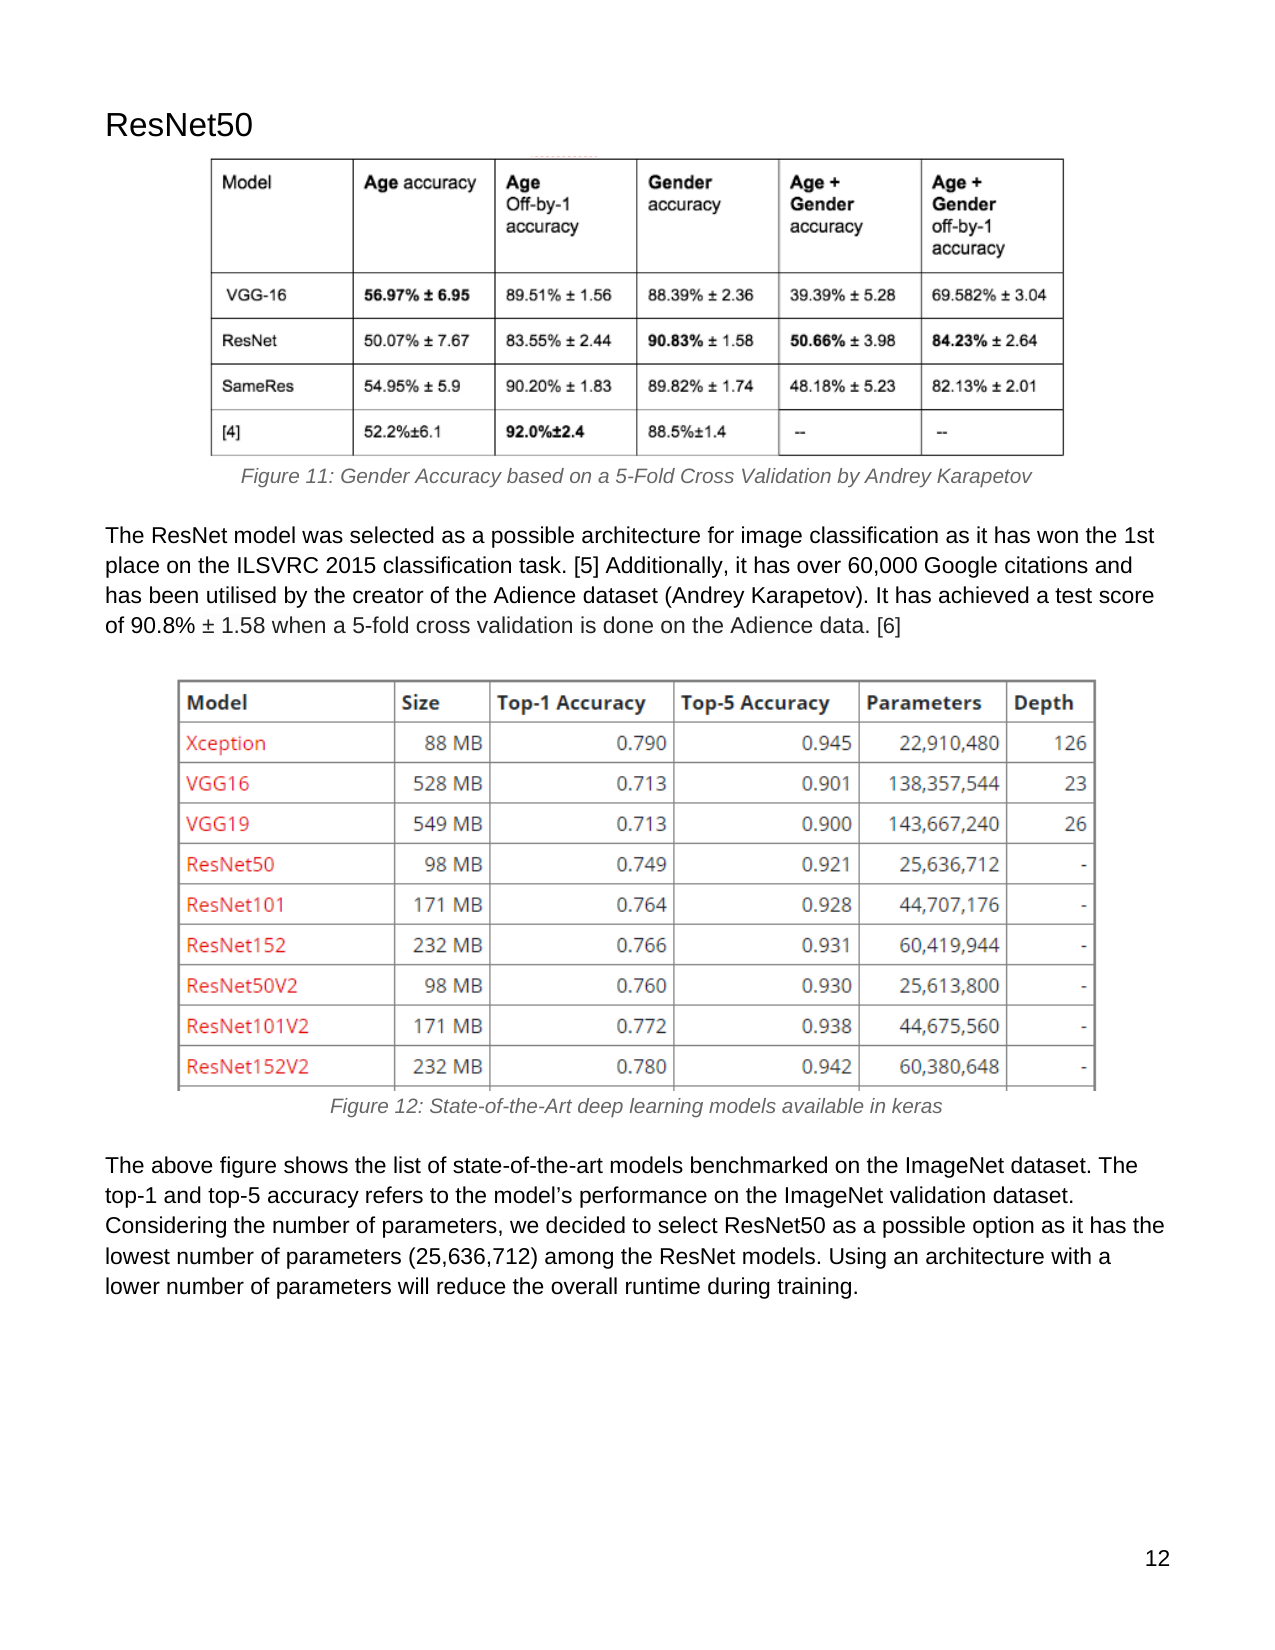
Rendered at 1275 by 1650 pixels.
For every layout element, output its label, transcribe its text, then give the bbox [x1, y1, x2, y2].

subtitle ResNet50 [105, 105, 1170, 143]
text Figure 12: State-of-the-Art deep learning models available in keras [105, 1094, 1170, 1118]
text The above figure shows the list of state-of-the-art models benchmarked on the ImageNet dataset. The top-1 and top-5 accuracy refers to the model’s performance on the ImageNet validation dataset. Considering the number of parameters, we decided to select ResNet50 as a possible option as it has the lowest number of parameters (25,636,712) among the ResNet models. Using an architecture with a lower number of parameters will reduce the overall runtime during training. [105, 1152, 1170, 1299]
text Figure 11: Gender Accuracy based on a 5-Fold Cross Validation by Andrey Karapetov [105, 464, 1170, 488]
picture [171, 672, 1104, 1091]
text The ResNet model was selected as a possible architecture for image classification as it has won the 1st place on the ILSVRC 2015 classification task. [5] Additionally, it has over 60,000 Google citations and has been utilised by the creator of the Adience dataset (Andrey Karapetov). It has achieved a test score of 90.8% ± 1.58 when a 5-fold cross validation is done on the Adience data. [6] [105, 522, 1170, 639]
picture [206, 156, 1069, 461]
